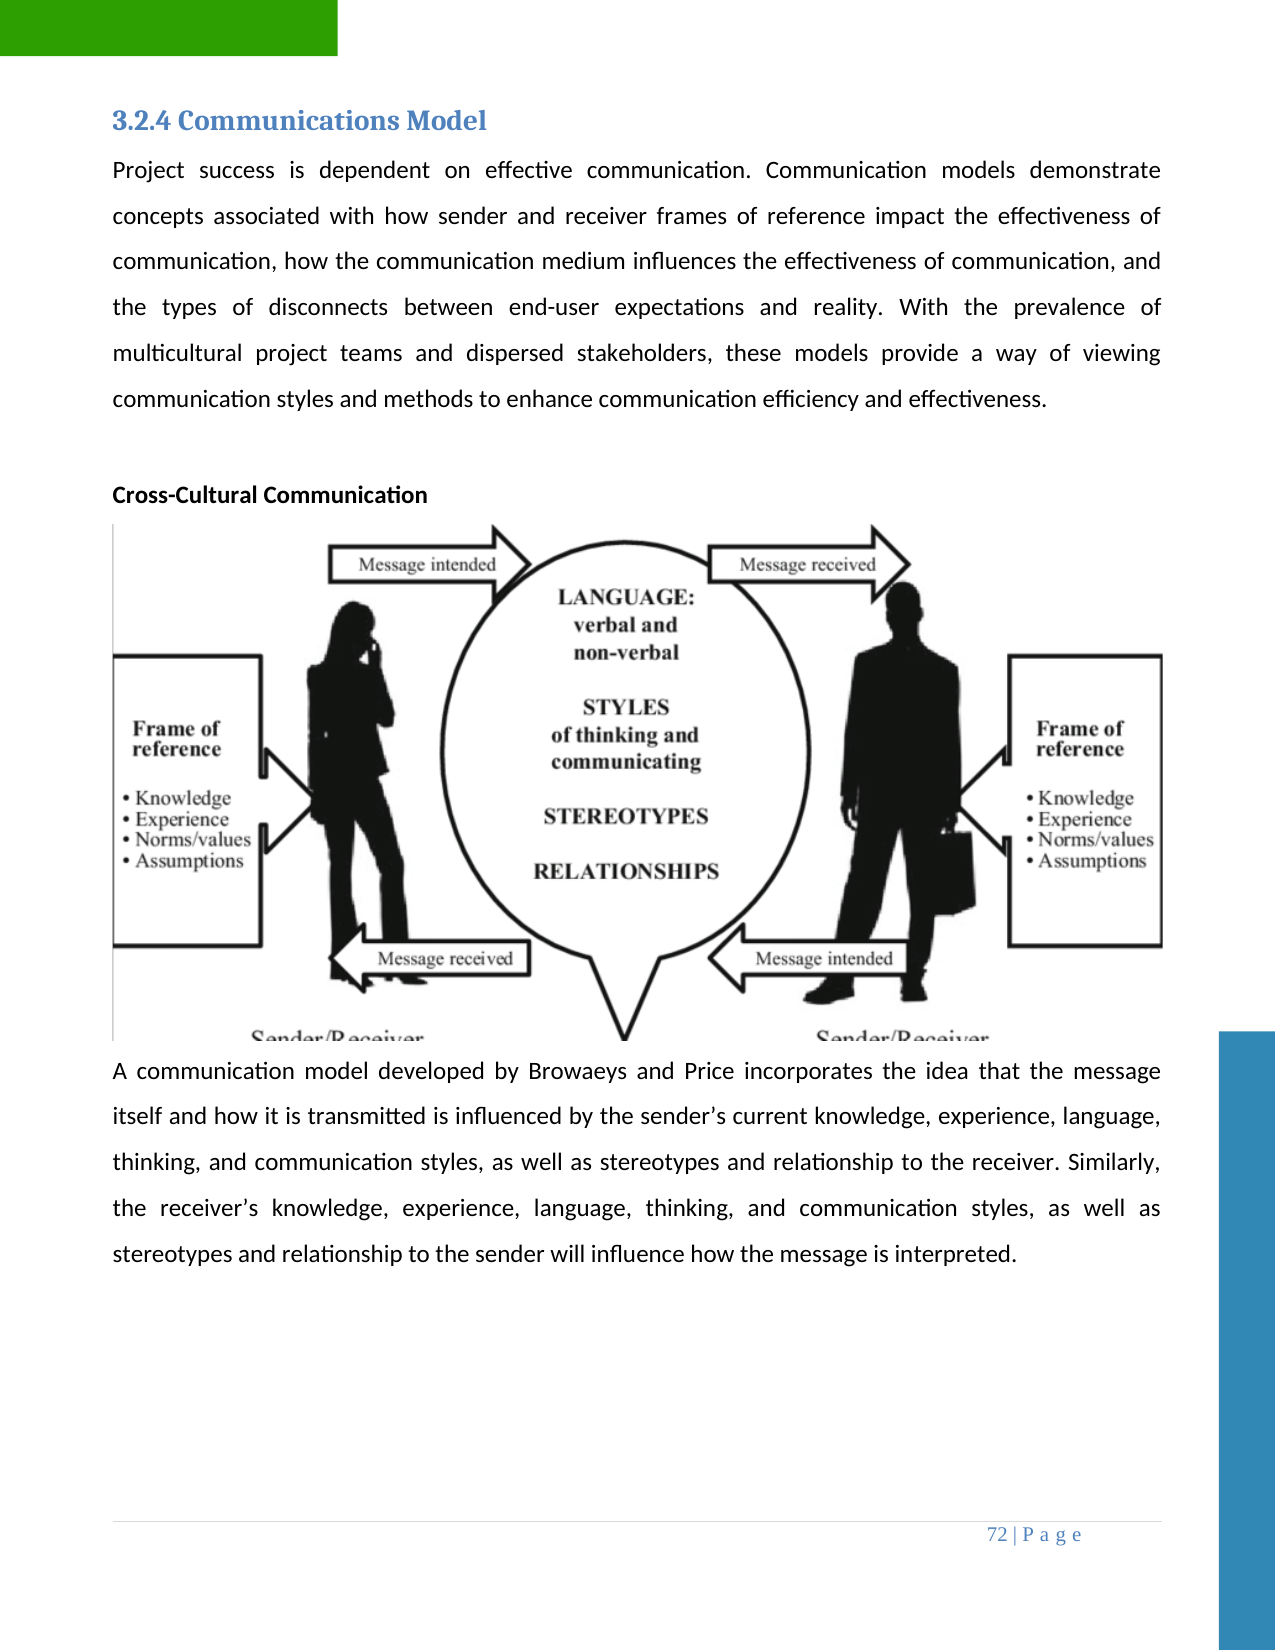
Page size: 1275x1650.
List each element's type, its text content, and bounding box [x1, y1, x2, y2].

text 3.2.4 Communications Model [112, 104, 1162, 137]
text Project success is dependent on effective communication. Communication models demonstrate concepts associated with how sender and receiver frames of reference impact the effectiveness of communication, how the communication medium influences the effectiveness of communication, and the types of disconnects between end-user expectations and reality. With the prevalence of multicultural project teams and dispersed stakeholders, these models provide a way of viewing communication styles and methods to enhance communication efficiency and effectiveness. [112, 154, 1162, 413]
picture [112, 524, 1163, 1041]
text A communication model developed by Browaeys and Price incorporates the idea that the message itself and how it is transmitted is influenced by the sender’s current knowledge, experience, language, thinking, and communication styles, as well as stereotypes and relationship to the receiver. Similarly, the receiver’s knowledge, experience, language, thinking, and communication styles, as well as stereotypes and relationship to the sender will influence how the message is interpreted. [112, 1055, 1162, 1268]
text Cross-Cultural Communication [112, 479, 1162, 509]
